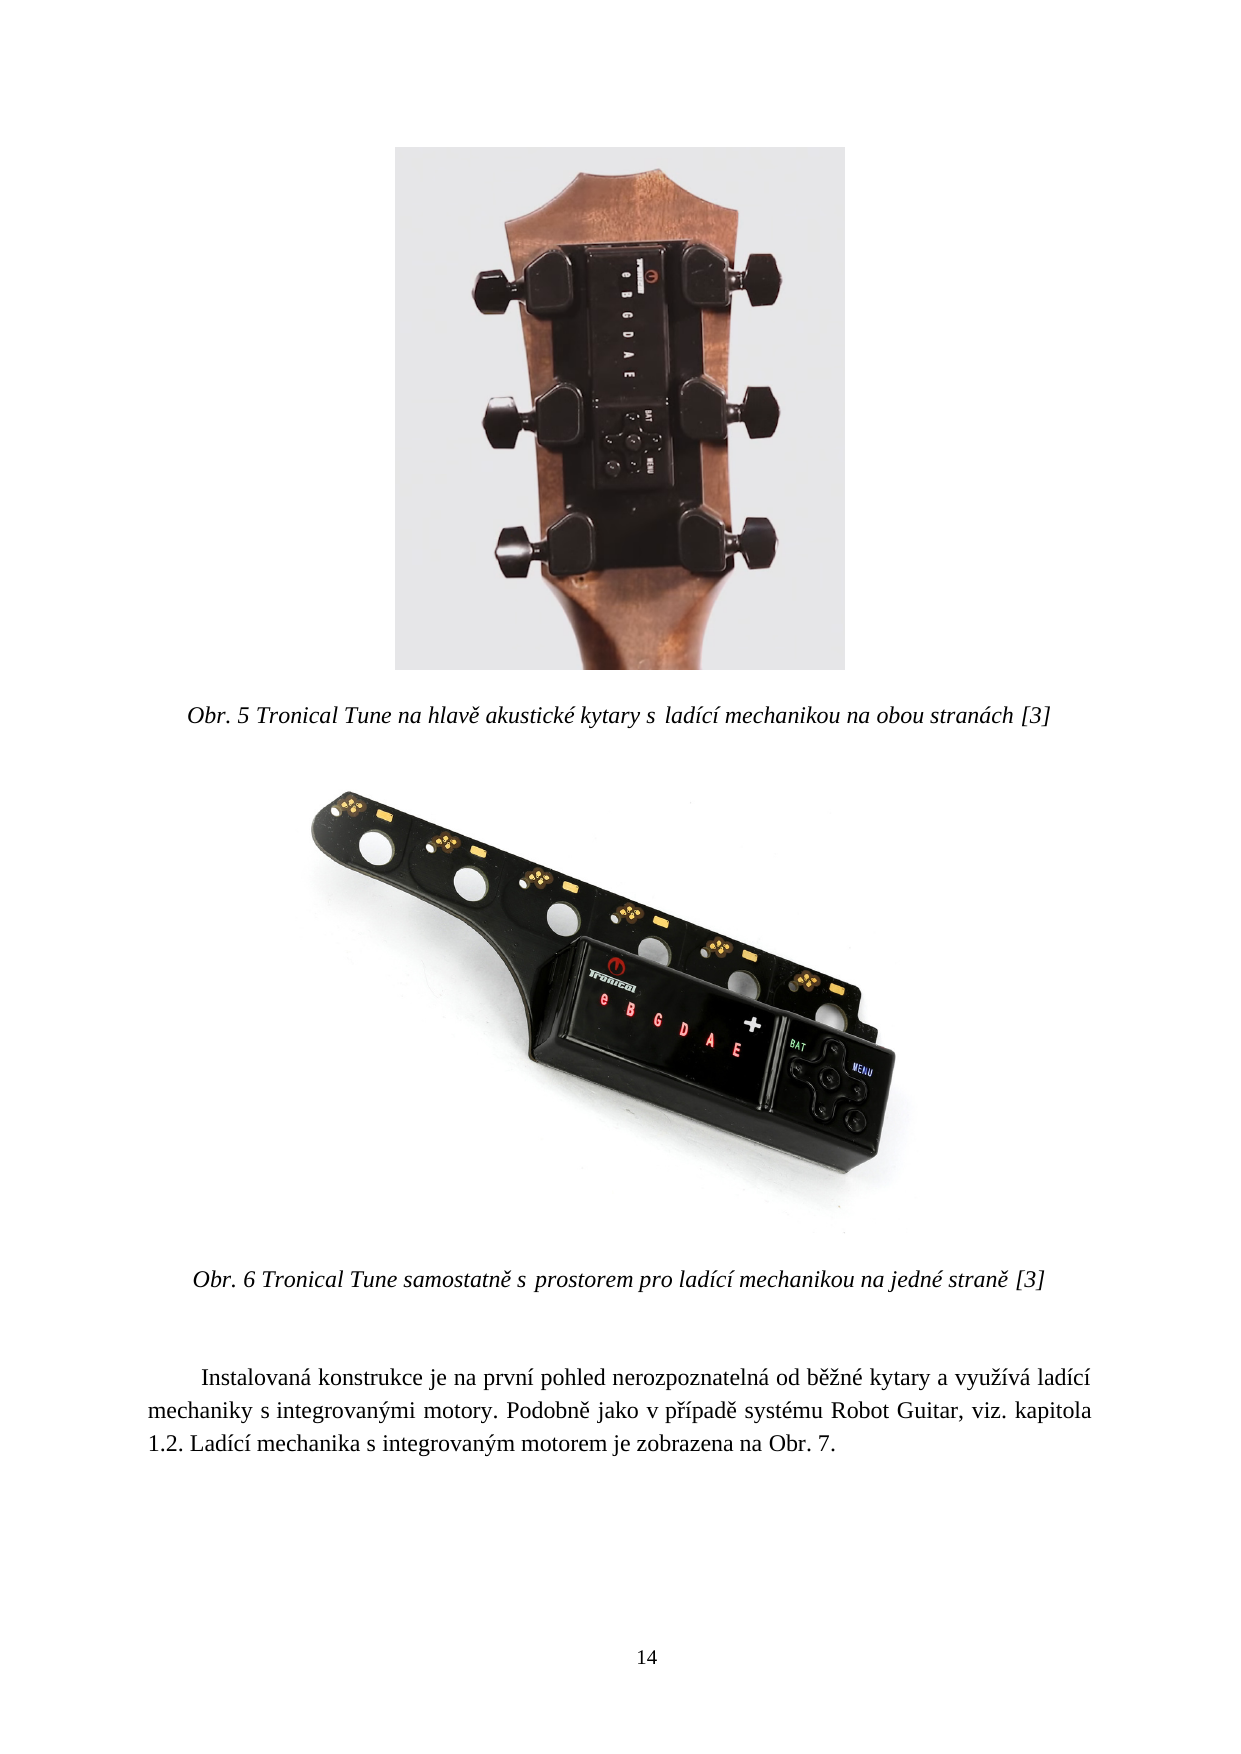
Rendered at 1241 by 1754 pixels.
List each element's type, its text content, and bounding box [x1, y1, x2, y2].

picture [395, 147, 845, 670]
picture [294, 783, 946, 1234]
text Instalovaná konstrukce je na první pohled nerozpoznatelná od běžné kytary a využívá ladící mechaniky s integrovanými motory. Podobně jako v případě systému Robot Guitar, viz. kapitola 1.2. Ladící mechanika s integrovaným motorem je zobrazena na obr. 7. [148, 1363, 1092, 1457]
